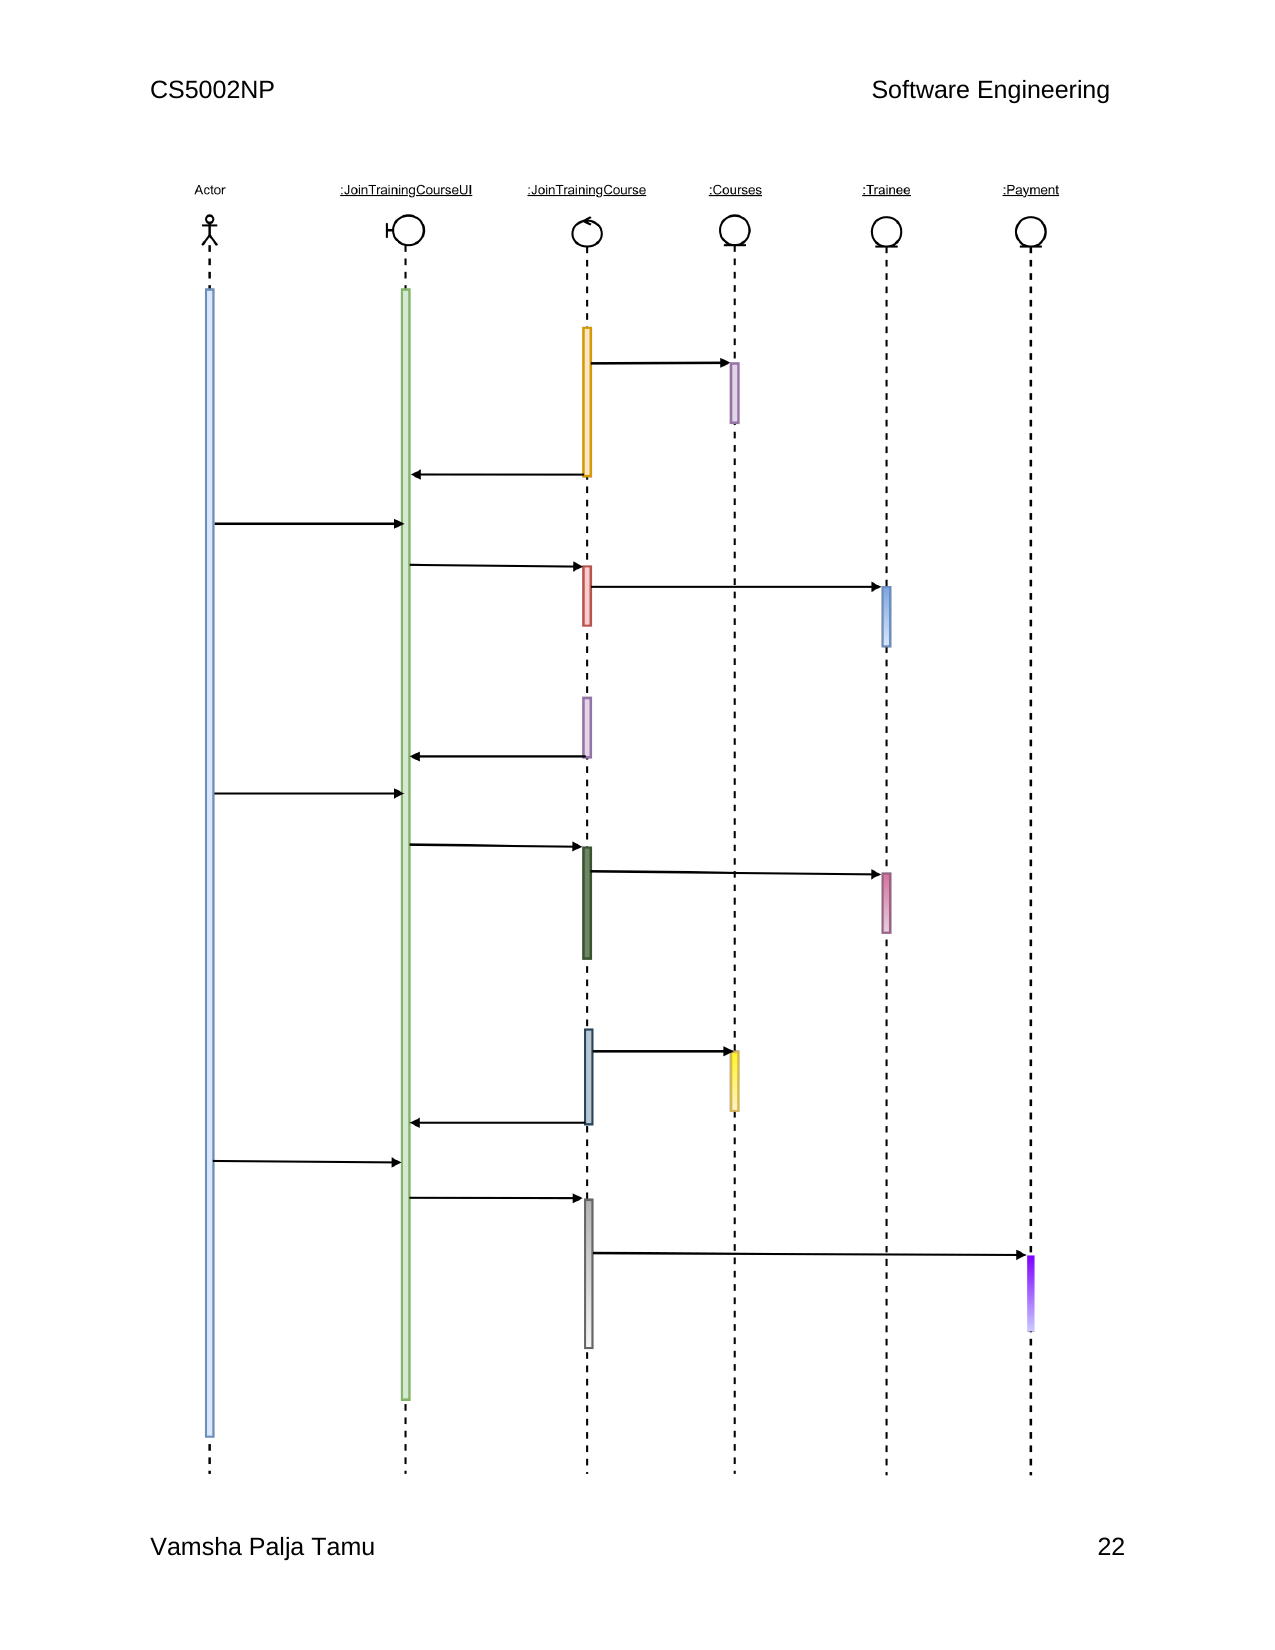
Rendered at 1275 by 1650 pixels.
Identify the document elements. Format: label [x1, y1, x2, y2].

picture [150, 150, 1091, 1500]
